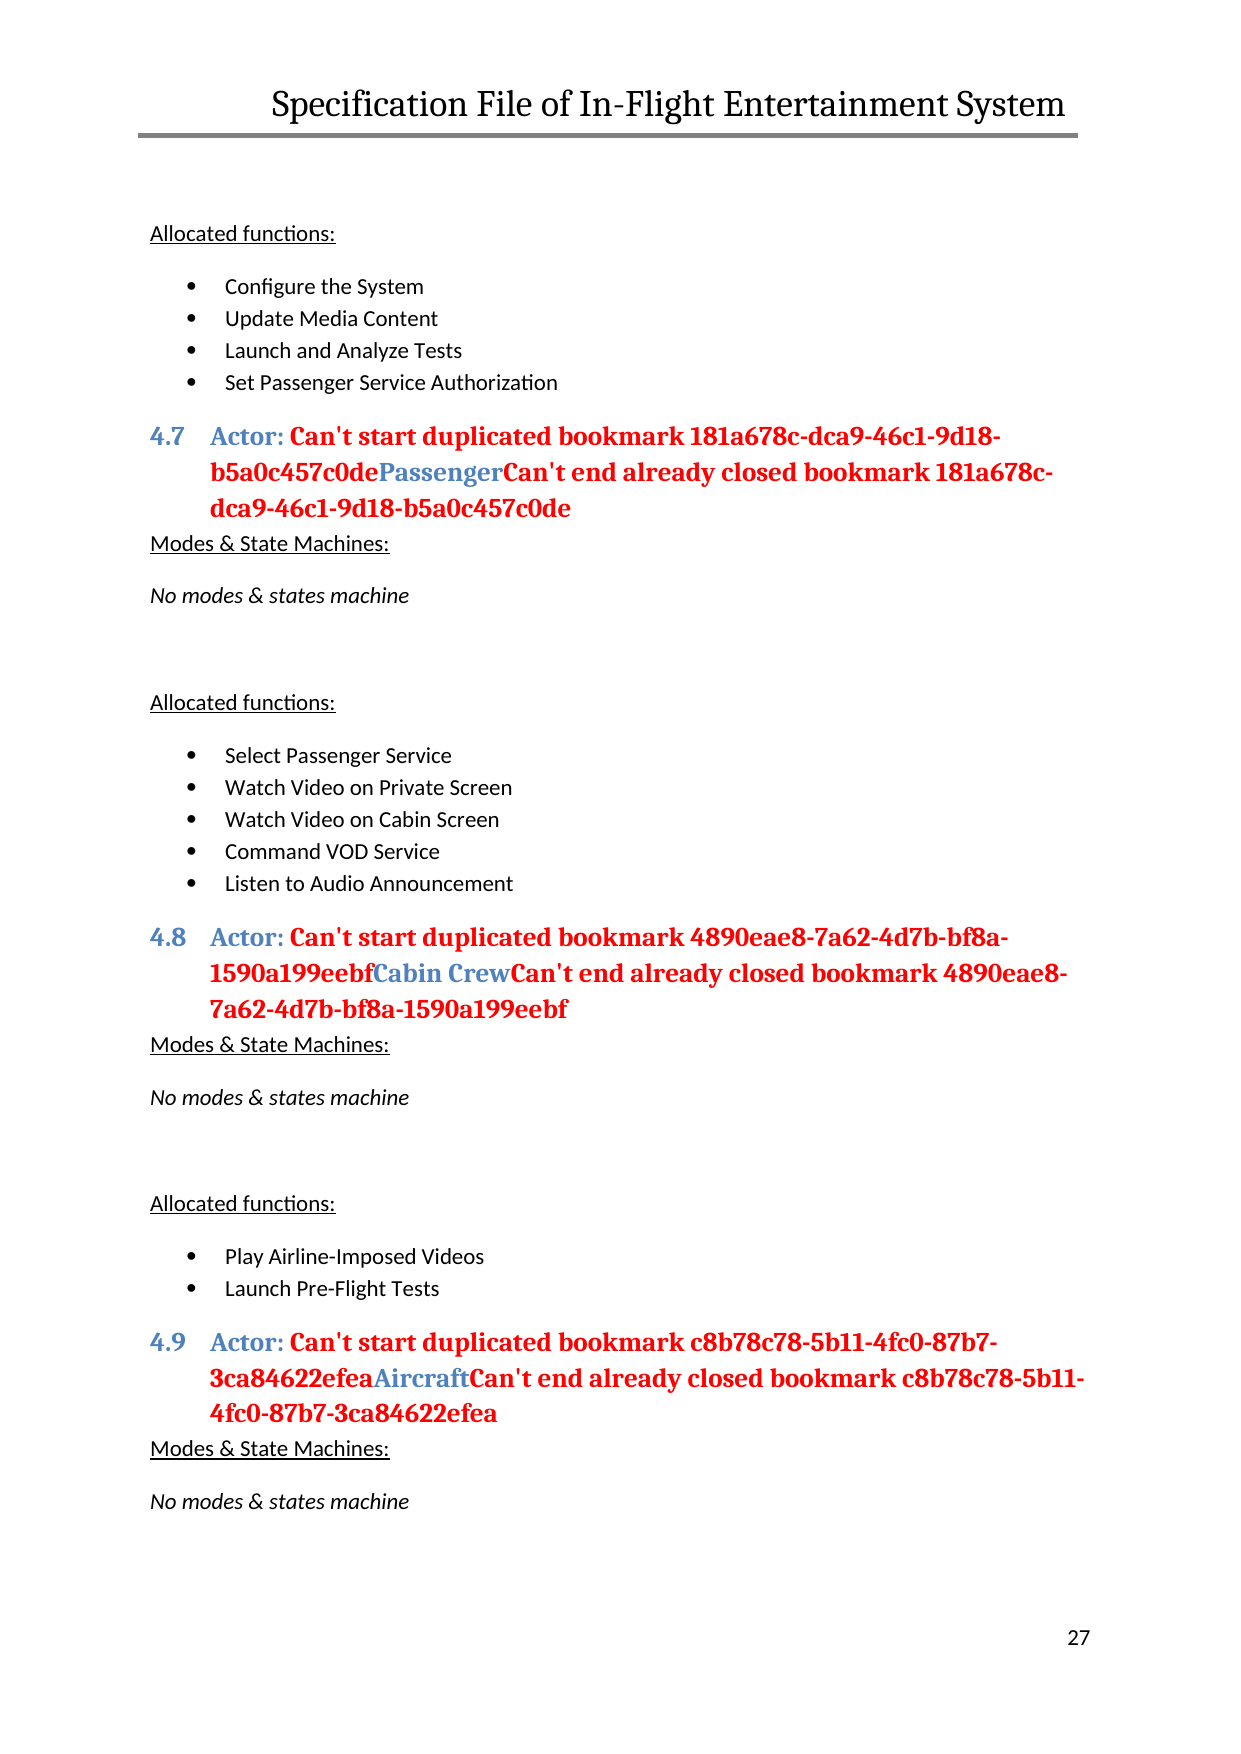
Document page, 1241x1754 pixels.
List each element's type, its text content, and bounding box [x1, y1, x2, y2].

list Launch Pre-Flight Tests [187, 1274, 1090, 1302]
list Listen to Audio Announcement [187, 869, 1090, 897]
text No modes & states machine [150, 582, 1090, 610]
text Modes & State Machines: [150, 529, 1090, 557]
text Allocated functions: [150, 688, 1090, 716]
subtitle Actor: Can't start duplicated bookmark 181a678c-dca9-46c1-9d18-b5a0c457c0dePassengerCan't end already closed bookmark 181a678c-dca9-46c1-9d18-b5a0c457c0de [150, 421, 1090, 524]
list Watch Video on Private Screen [187, 773, 1090, 801]
list Set Passenger Service Authorization [187, 368, 1090, 396]
text No modes & states machine [150, 1487, 1090, 1515]
list Select Passenger Service [187, 741, 1090, 769]
text Allocated functions: [150, 219, 1090, 247]
list Play Airline-Imposed Videos [187, 1242, 1090, 1270]
list Launch and Analyze Tests [187, 336, 1090, 364]
text Allocated functions: [150, 1189, 1090, 1217]
text No modes & states machine [150, 1083, 1090, 1111]
subtitle Actor: Can't start duplicated bookmark c8b78c78-5b11-4fc0-87b7-3ca84622efeaAircraftCan't end already closed bookmark c8b78c78-5b11-4fc0-87b7-3ca84622efea [150, 1327, 1090, 1429]
subtitle Actor: Can't start duplicated bookmark 4890eae8-7a62-4d7b-bf8a-1590a199eebfCabin CrewCan't end already closed bookmark 4890eae8-7a62-4d7b-bf8a-1590a199eebf [150, 922, 1090, 1025]
list Update Media Content [187, 304, 1090, 332]
list Configure the System [187, 272, 1090, 300]
list Command VOD Service [187, 837, 1090, 865]
list Watch Video on Cabin Screen [187, 805, 1090, 833]
text Modes & State Machines: [150, 1030, 1090, 1058]
text Modes & State Machines: [150, 1434, 1090, 1462]
